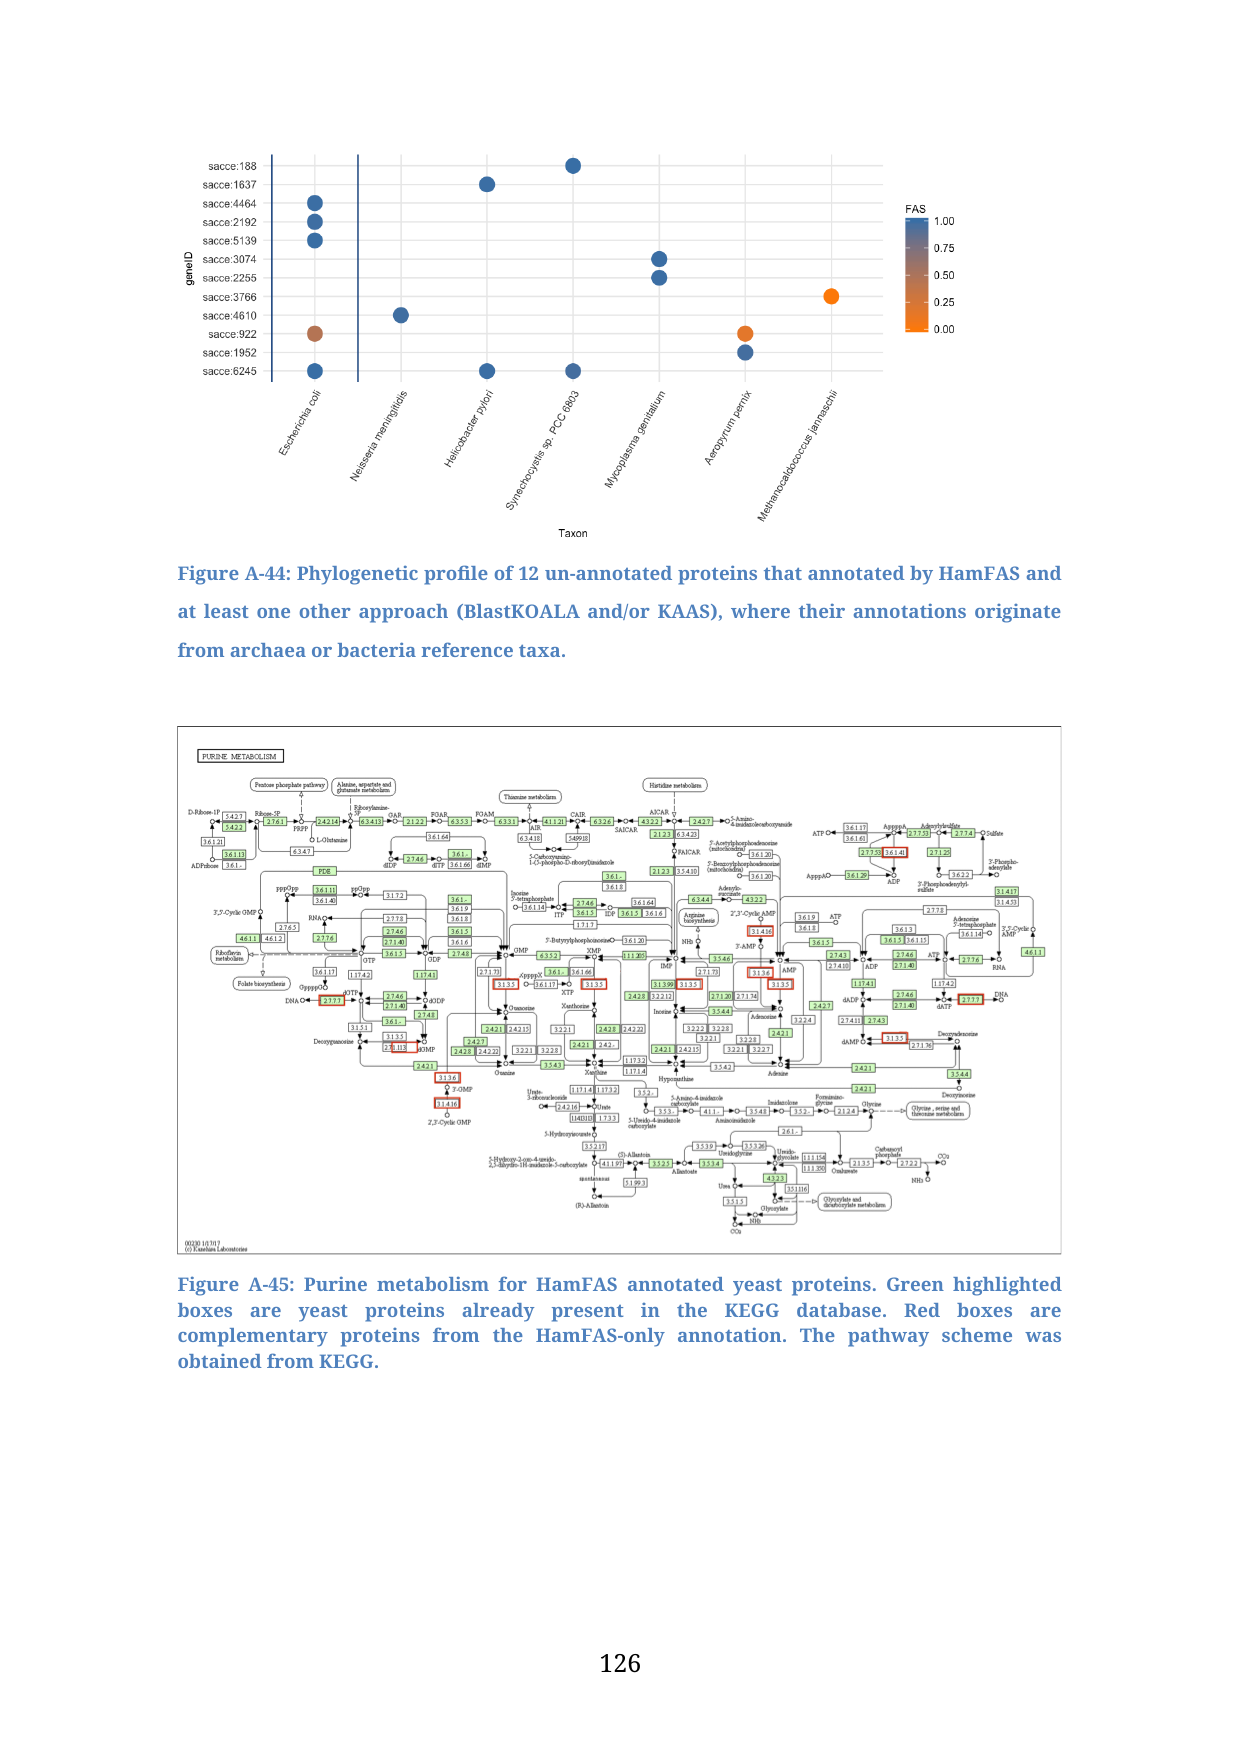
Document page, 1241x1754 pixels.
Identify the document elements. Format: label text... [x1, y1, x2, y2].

picture [177, 726, 1062, 1255]
picture [177, 147, 969, 544]
